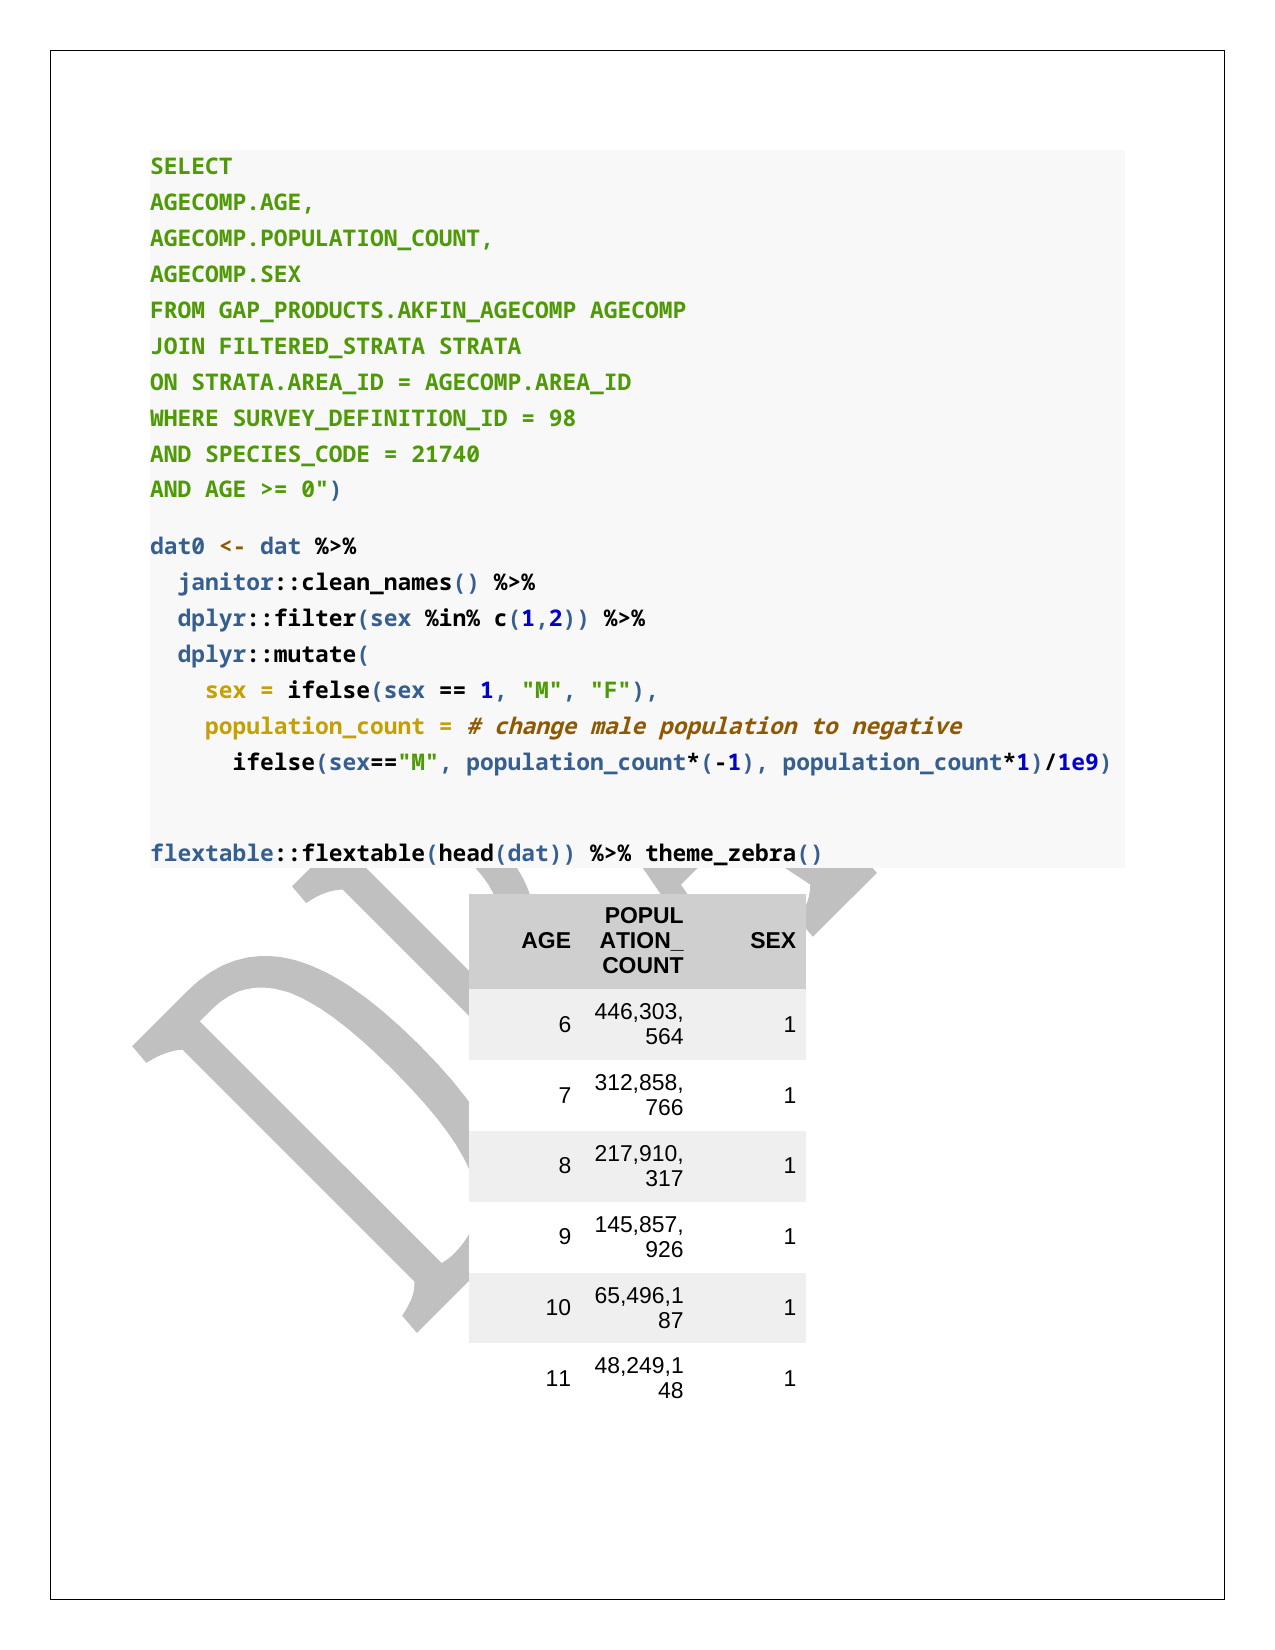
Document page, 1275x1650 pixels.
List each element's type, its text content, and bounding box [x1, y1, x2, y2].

table_cell 7 [469, 1060, 581, 1131]
table_cell 10 [469, 1273, 581, 1343]
text dat0 <- dat %>% janitor::clean_names() %>% dplyr::filter(sex %in% c(1,2)) %>% dplyr::mutate( sex = ifelse(sex == 1, "M", "F"), population_count = # change male population to negative ifelse(sex=="M", population_count*(-1), population_count*1)/1e9) flextable::flextable(head(dat)) %>% theme_zebra() [150, 530, 1125, 868]
table_cell 11 [469, 1344, 581, 1414]
table_cell 48,249,148 [581, 1344, 694, 1414]
table_header SEX [694, 894, 806, 989]
table_cell 1 [694, 989, 806, 1060]
table_cell 145,857,926 [581, 1202, 694, 1273]
table_cell 1 [694, 1344, 806, 1414]
table_header POPULATION_COUNT [581, 894, 694, 989]
table_header AGE [469, 894, 581, 989]
table_cell 217,910,317 [581, 1131, 694, 1202]
table_cell 1 [694, 1131, 806, 1202]
table_cell 1 [694, 1202, 806, 1273]
table_cell 9 [469, 1202, 581, 1273]
table_cell 446,303,564 [581, 989, 694, 1060]
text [150, 150, 1125, 505]
table_cell 312,858,766 [581, 1060, 694, 1131]
table_cell 1 [694, 1273, 806, 1343]
table_cell 6 [469, 989, 581, 1060]
table_cell 8 [469, 1131, 581, 1202]
table_cell 1 [694, 1060, 806, 1131]
table_cell 65,496,187 [581, 1273, 694, 1343]
